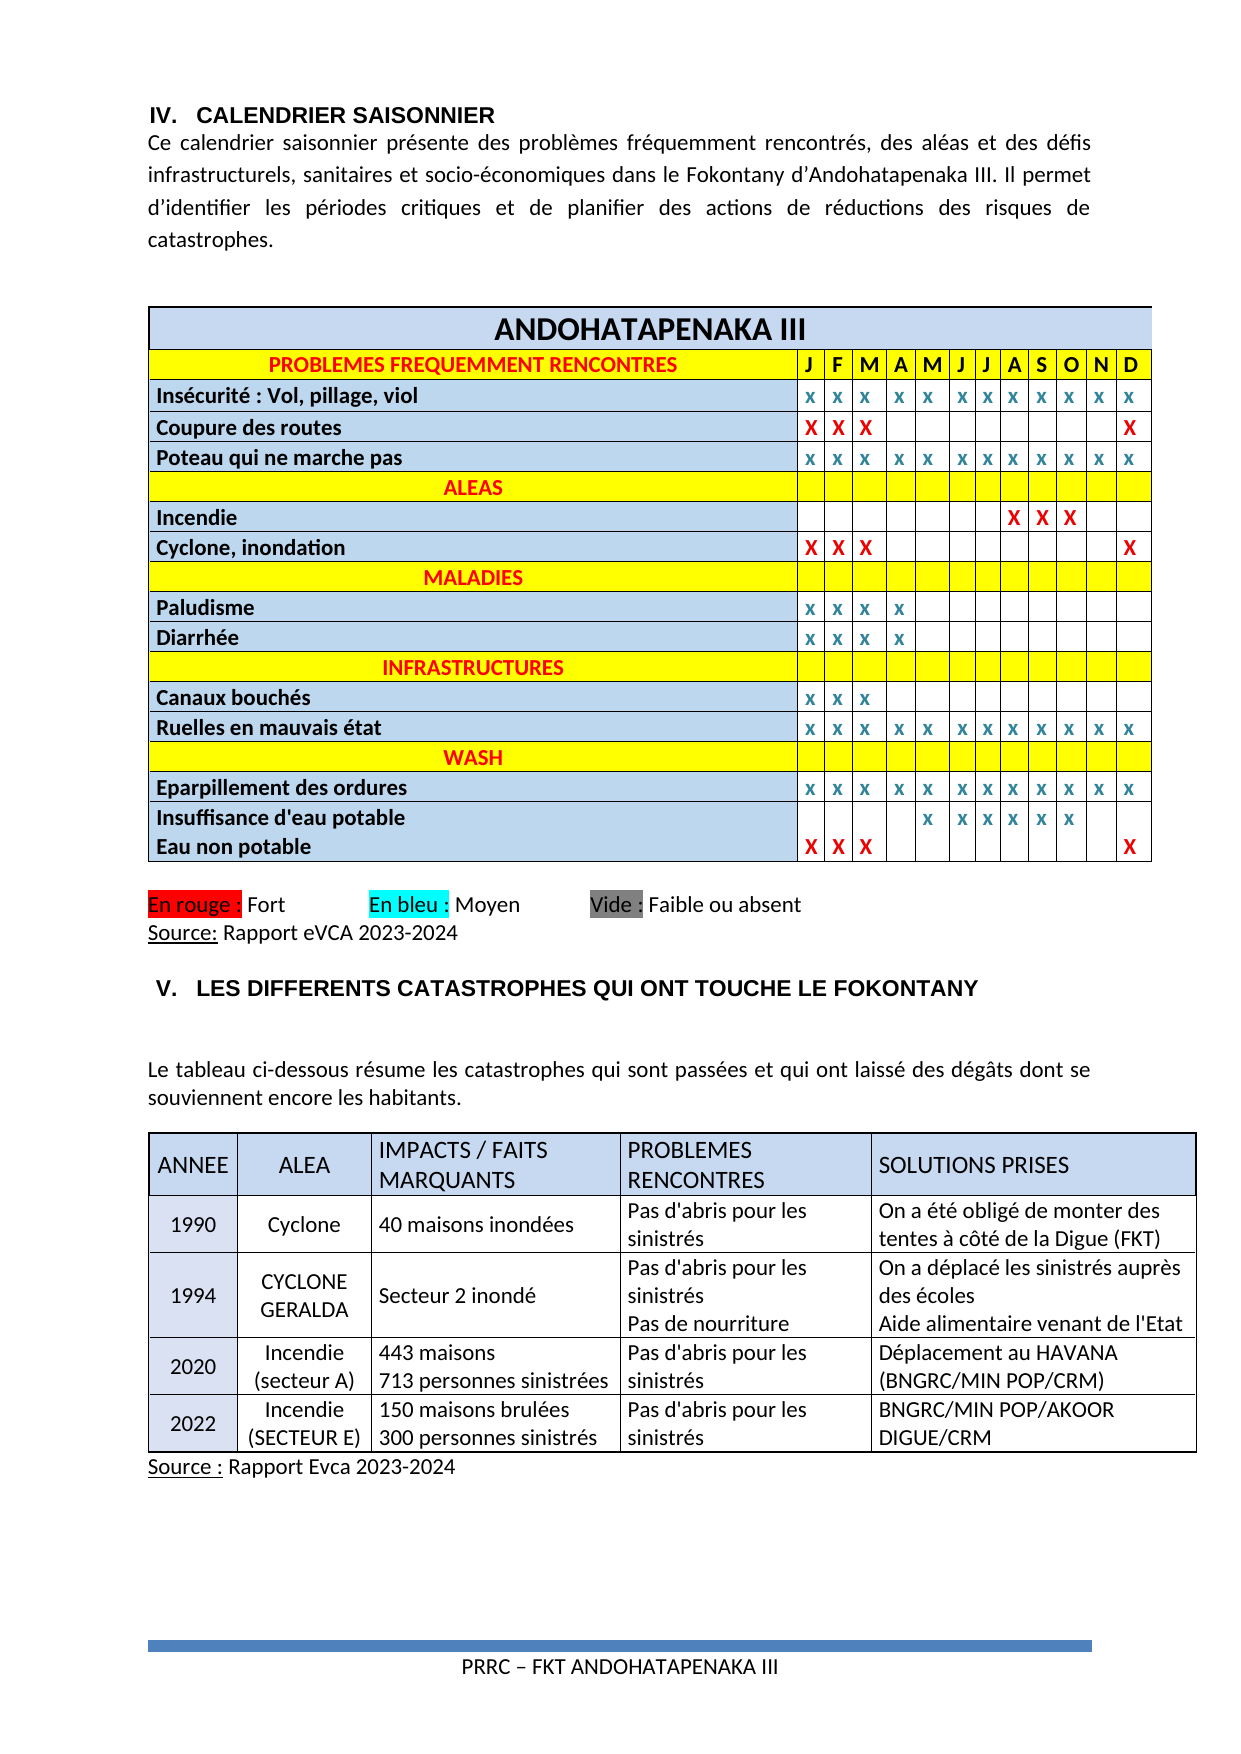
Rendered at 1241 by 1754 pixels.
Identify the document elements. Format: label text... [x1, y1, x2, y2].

table_cell X [1029, 502, 1056, 531]
table_cell M [853, 350, 886, 379]
table_cell x [1001, 442, 1028, 471]
table_cell [916, 532, 949, 561]
table_cell x [853, 380, 886, 411]
table_cell [887, 532, 915, 561]
table_cell x [887, 592, 915, 621]
table_cell [825, 802, 852, 831]
table_cell On a été obligé de monter des tentes à côté de la Digue (FKT) [872, 1196, 1196, 1252]
table_cell X [1117, 831, 1151, 861]
table_cell WASH [149, 741, 797, 771]
table_cell [950, 682, 975, 711]
table_cell x [798, 592, 824, 621]
table_cell x [1001, 380, 1028, 411]
table_cell J [950, 350, 975, 379]
table_cell [825, 742, 852, 771]
table_cell Insuffisance d'eau potable [149, 801, 797, 831]
table_cell Pas d'abris pour les sinistrés Pas de nourriture [621, 1253, 871, 1337]
table_header SOLUTIONS PRISES [872, 1134, 1195, 1195]
table_cell x [1117, 442, 1151, 471]
table_cell x [887, 772, 915, 801]
table_cell [916, 562, 949, 591]
table_cell X [853, 412, 886, 441]
table_cell X [1117, 412, 1151, 441]
table_cell Secteur 2 inondé [372, 1253, 620, 1337]
table_cell x [916, 772, 949, 801]
table_header IMPACTS / FAITS MARQUANTS [372, 1134, 620, 1195]
table_cell [1029, 592, 1056, 621]
table_cell [887, 412, 915, 441]
table_cell [1117, 742, 1151, 771]
table_cell x [853, 772, 886, 801]
table_cell [853, 652, 886, 681]
text Ce calendrier saisonnier présente des problèmes fréquemment rencontrés, des aléas et des défis infrastructurels, sanitaires et socio-économiques dans le Fokontany d’Andohatapenaka III. Il permet d’identifier les périodes critiques et de planifier des actions de réductions des risques de catastrophes. [148, 128, 1092, 253]
text En rouge : Fort En bleu : Moyen Vide : Faible ou absent [242, 890, 369, 918]
table_cell X [798, 412, 824, 441]
table_cell x [916, 442, 949, 471]
table_cell [976, 831, 1000, 861]
table_cell [1057, 532, 1086, 561]
table_cell [916, 592, 949, 621]
table_cell x [1001, 772, 1028, 801]
table_cell [853, 472, 886, 501]
table_cell [1029, 682, 1056, 711]
table_cell M [916, 350, 949, 379]
table_cell x [1029, 772, 1056, 801]
table_cell [916, 472, 949, 501]
table_cell x [1087, 442, 1116, 471]
table_cell 2020 [149, 1337, 237, 1394]
table_cell x [825, 772, 852, 801]
table_cell X [825, 412, 852, 441]
table_cell [887, 472, 915, 501]
table_cell [1057, 742, 1086, 771]
table_cell x [950, 442, 975, 471]
table_cell Paludisme [149, 591, 797, 621]
table_cell [1029, 562, 1056, 591]
table_cell [887, 802, 915, 831]
table_cell x [916, 380, 949, 411]
table_cell [1057, 412, 1086, 441]
table_cell [1057, 562, 1086, 591]
table_cell [1087, 562, 1116, 591]
table_cell [1087, 742, 1116, 771]
table_cell x [976, 442, 1000, 471]
table_cell Coupure des routes [149, 411, 797, 441]
table_cell [1001, 472, 1028, 501]
table_cell [1087, 412, 1116, 441]
table_cell x [976, 712, 1000, 741]
table_cell x [887, 712, 915, 741]
table_cell [798, 502, 824, 531]
table_header PROBLEMES RENCONTRES [621, 1134, 871, 1195]
table_cell [916, 652, 949, 681]
table_cell ALEAS [149, 471, 797, 501]
table_cell [798, 652, 824, 681]
table_cell Canaux bouchés [149, 681, 797, 711]
table_cell X [1117, 532, 1151, 561]
table_cell x [825, 712, 852, 741]
table_cell Eparpillement des ordures [149, 771, 797, 801]
table_cell Incendie (secteur A) [238, 1338, 371, 1394]
table_cell x [887, 622, 915, 651]
table_cell PROBLEMES FREQUEMMENT RENCONTRES [149, 350, 797, 379]
table_cell J [976, 350, 1000, 379]
table_cell Déplacement au HAVANA (BNGRC/MIN POP/CRM) [872, 1337, 1196, 1394]
table_cell [916, 412, 949, 441]
table_cell x [853, 712, 886, 741]
table_cell [1029, 412, 1056, 441]
table_cell [950, 502, 975, 531]
table_cell [1001, 592, 1028, 621]
table_cell On a déplacé les sinistrés auprès des écoles Aide alimentaire venant de l'Etat [872, 1252, 1196, 1337]
table_cell x [1057, 772, 1086, 801]
table_cell [950, 412, 975, 441]
table_cell [950, 532, 975, 561]
table_cell [1001, 652, 1028, 681]
table_cell [1117, 562, 1151, 591]
table_cell x [798, 380, 824, 411]
table_cell X [798, 831, 824, 861]
table_cell INFRASTRUCTURES [149, 651, 797, 681]
subtitle CALENDRIER SAISONNIER [177, 102, 1092, 128]
table_cell x [825, 592, 852, 621]
table_cell [1029, 472, 1056, 501]
table_cell [916, 831, 949, 861]
table_cell x [798, 622, 824, 651]
table_cell [798, 802, 824, 831]
table_cell x [825, 380, 852, 411]
table_cell [798, 472, 824, 501]
table_cell [1029, 742, 1056, 771]
table_cell [916, 682, 949, 711]
table_cell J [798, 350, 824, 379]
table_cell x [976, 772, 1000, 801]
table_cell [887, 742, 915, 771]
table_cell [950, 562, 975, 591]
table_cell x [950, 380, 975, 411]
table_cell [1087, 831, 1116, 861]
table_cell x [1057, 802, 1086, 831]
table_cell X [825, 831, 852, 861]
table_cell [950, 472, 975, 501]
table_cell [887, 562, 915, 591]
table_cell Cyclone, inondation [149, 531, 797, 561]
table_cell [1117, 652, 1151, 681]
table_cell [1057, 682, 1086, 711]
table_cell [950, 652, 975, 681]
table_cell [1117, 472, 1151, 501]
table_cell x [798, 712, 824, 741]
table_cell [1117, 592, 1151, 621]
table_cell [1001, 682, 1028, 711]
table_cell 443 maisons 713 personnes sinistrées [372, 1338, 620, 1394]
table_cell x [1117, 380, 1151, 411]
table_cell [976, 472, 1000, 501]
table_cell x [976, 802, 1000, 831]
table_cell 1994 [149, 1252, 237, 1337]
table_cell [1001, 831, 1028, 861]
table_cell [1001, 742, 1028, 771]
table_cell [1117, 622, 1151, 651]
table_cell [887, 682, 915, 711]
table_cell [1001, 532, 1028, 561]
table_cell x [950, 712, 975, 741]
table_cell x [950, 802, 975, 831]
table_cell [916, 742, 949, 771]
text En rouge : Fort En bleu : Moyen Vide : Faible ou absent [643, 890, 1092, 918]
table_cell X [798, 532, 824, 561]
table_cell [976, 742, 1000, 771]
table_cell X [1057, 502, 1086, 531]
table_header ALEA [238, 1134, 371, 1195]
table_cell [1001, 562, 1028, 591]
table_cell [1057, 592, 1086, 621]
table_cell Ruelles en mauvais état [149, 711, 797, 741]
table_cell F [825, 350, 852, 379]
table_cell [825, 472, 852, 501]
table_cell Insécurité : Vol, pillage, viol [149, 379, 797, 411]
table_cell x [825, 682, 852, 711]
table_cell 40 maisons inondées [372, 1196, 620, 1252]
table_cell [976, 502, 1000, 531]
table_cell 2022 [149, 1394, 237, 1451]
table_cell x [1029, 380, 1056, 411]
table_cell [976, 412, 1000, 441]
table_cell [1029, 532, 1056, 561]
table_cell [1001, 622, 1028, 651]
table_cell [1087, 622, 1116, 651]
table_cell Incendie (SECTEUR E) [238, 1395, 371, 1451]
table_header ANDOHATAPENAKA III [150, 308, 1152, 349]
table_cell Pas d'abris pour les sinistrés [621, 1338, 871, 1394]
table_cell [853, 802, 886, 831]
table_cell [1117, 802, 1151, 831]
table_cell BNGRC/MIN POP/AKOOR DIGUE/CRM [872, 1394, 1196, 1451]
table_cell [1087, 682, 1116, 711]
table_cell x [853, 592, 886, 621]
table_header ANNEE [150, 1134, 237, 1195]
table_cell [1029, 831, 1056, 861]
text En rouge : Fort En bleu : Moyen Vide : Faible ou absent [449, 890, 590, 918]
table_cell [887, 831, 915, 861]
table_cell Diarrhée [149, 621, 797, 651]
table_cell X [853, 831, 886, 861]
table_cell N [1087, 350, 1116, 379]
table_cell [976, 532, 1000, 561]
table_cell [1087, 652, 1116, 681]
table_cell [1087, 502, 1116, 531]
table_cell x [1087, 772, 1116, 801]
table_cell X [853, 532, 886, 561]
table_cell [950, 831, 975, 861]
table_cell x [1117, 772, 1151, 801]
table_cell x [825, 442, 852, 471]
table_cell 1990 [149, 1196, 237, 1252]
table_cell x [1057, 712, 1086, 741]
table_cell x [798, 772, 824, 801]
table_cell [1087, 472, 1116, 501]
table_cell x [1029, 802, 1056, 831]
table_cell [950, 622, 975, 651]
table_cell [853, 742, 886, 771]
table_cell x [1029, 712, 1056, 741]
text Source : Rapport Evca 2023-2024 [148, 1453, 1092, 1481]
table_cell [825, 562, 852, 591]
table_cell CYCLONE GERALDA [238, 1253, 371, 1337]
table_cell [887, 652, 915, 681]
table_cell Cyclone [238, 1196, 371, 1252]
table_cell x [798, 442, 824, 471]
table_cell Pas d'abris pour les sinistrés [621, 1196, 871, 1252]
table_cell x [950, 772, 975, 801]
table_cell [1087, 592, 1116, 621]
table_cell [1057, 831, 1086, 861]
table_cell Eau non potable [149, 831, 797, 861]
table_cell X [1001, 502, 1028, 531]
table_cell x [1001, 802, 1028, 831]
table_cell x [1057, 442, 1086, 471]
subtitle LES DIFFERENTS CATASTROPHES QUI ONT TOUCHE LE FOKONTANY [177, 975, 1092, 1002]
table_cell x [916, 712, 949, 741]
table_cell [976, 682, 1000, 711]
table_cell x [916, 802, 949, 831]
table_cell x [1117, 712, 1151, 741]
table_cell [976, 592, 1000, 621]
table_cell [976, 562, 1000, 591]
table_cell x [1087, 712, 1116, 741]
table_cell [1087, 532, 1116, 561]
table_cell [976, 652, 1000, 681]
table_cell x [1001, 712, 1028, 741]
table_cell [825, 502, 852, 531]
table_cell x [825, 622, 852, 651]
table_cell 150 maisons brulées 300 personnes sinistrés [372, 1395, 620, 1451]
table_cell [916, 502, 949, 531]
table_cell A [1001, 350, 1028, 379]
table_cell [950, 742, 975, 771]
table_cell MALADIES [149, 561, 797, 591]
table_cell [1029, 652, 1056, 681]
table_cell Incendie [149, 501, 797, 531]
table_cell x [853, 682, 886, 711]
table_cell [1057, 652, 1086, 681]
table_cell [950, 592, 975, 621]
table_cell [1057, 472, 1086, 501]
table_cell [1087, 802, 1116, 831]
table_cell [1057, 622, 1086, 651]
table_cell x [976, 380, 1000, 411]
table_cell x [887, 442, 915, 471]
table_cell x [798, 682, 824, 711]
text Source: Rapport eVCA 2023-2024 [148, 918, 1092, 946]
table_cell Poteau qui ne marche pas [149, 441, 797, 471]
table_cell [1029, 622, 1056, 651]
table_cell A [887, 350, 915, 379]
table_cell [1117, 682, 1151, 711]
table_cell O [1057, 350, 1086, 379]
table_cell [1001, 412, 1028, 441]
table_cell [853, 502, 886, 531]
table_cell x [1057, 380, 1086, 411]
table_cell x [887, 380, 915, 411]
table_cell x [853, 622, 886, 651]
table_cell [976, 622, 1000, 651]
table_cell X [825, 532, 852, 561]
table_cell [853, 562, 886, 591]
table_cell x [1087, 380, 1116, 411]
table_cell D [1117, 350, 1151, 379]
table_cell [798, 562, 824, 591]
table_cell [825, 652, 852, 681]
text Le tableau ci-dessous résume les catastrophes qui sont passées et qui ont laissé des dégâts dont se souviennent encore les habitants. [148, 1055, 1092, 1111]
table_cell [798, 742, 824, 771]
table_cell x [853, 442, 886, 471]
table_cell [887, 502, 915, 531]
table_cell [916, 622, 949, 651]
table_cell S [1029, 350, 1056, 379]
table_cell x [1029, 442, 1056, 471]
table_cell Pas d'abris pour les sinistrés [621, 1395, 871, 1451]
table_cell [1117, 502, 1151, 531]
